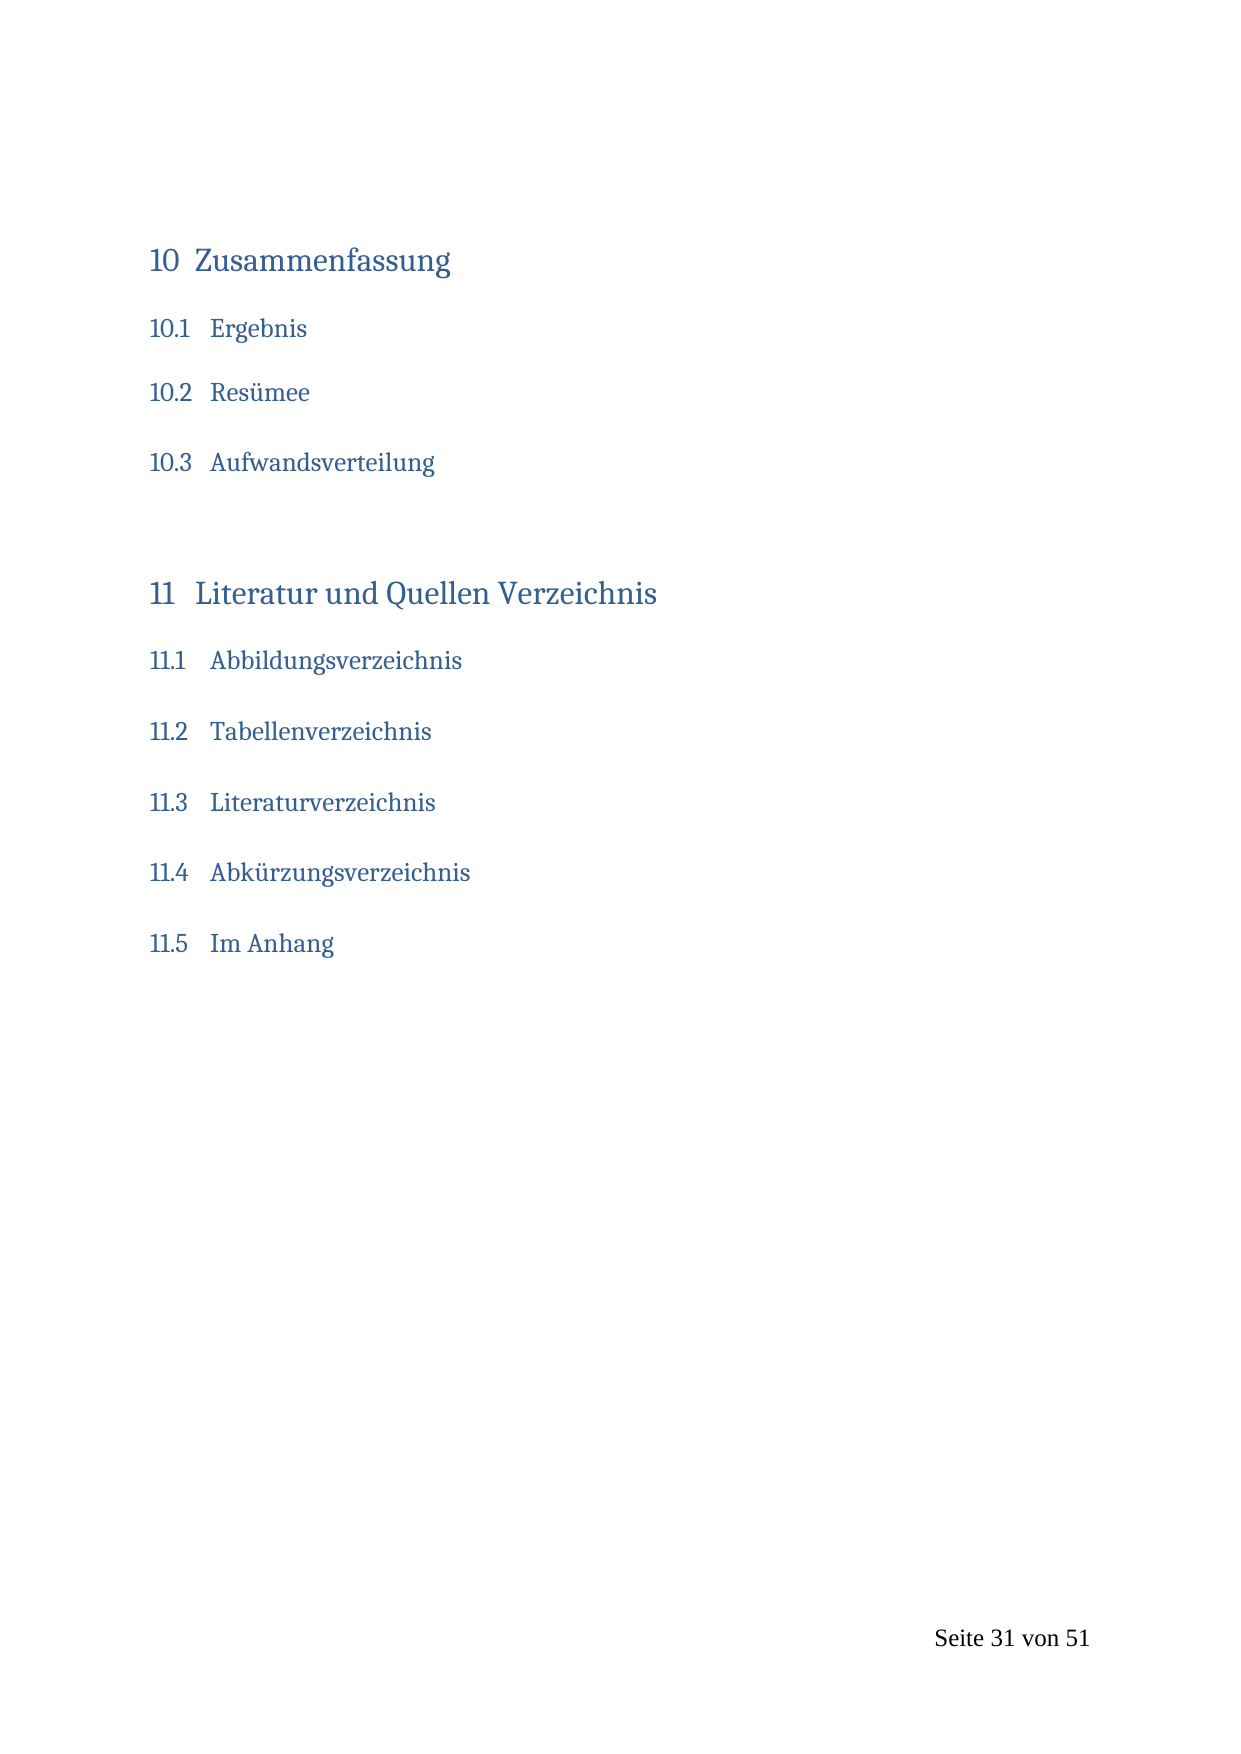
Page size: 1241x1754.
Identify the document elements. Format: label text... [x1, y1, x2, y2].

subtitle Literaturverzeichnis [150, 787, 1090, 818]
subtitle Ergebnis [150, 313, 1090, 344]
subtitle Abkürzungsverzeichnis [150, 857, 1090, 888]
subtitle Literatur und Quellen Verzeichnis [150, 574, 1090, 612]
subtitle Aufwandsverteilung [150, 447, 1090, 478]
subtitle Im Anhang [150, 928, 1090, 959]
subtitle Abbildungsverzeichnis [150, 645, 1090, 677]
subtitle Zusammenfassung [150, 241, 1090, 280]
subtitle Tabellenverzeichnis [150, 716, 1090, 747]
subtitle Resümee [150, 377, 1090, 408]
